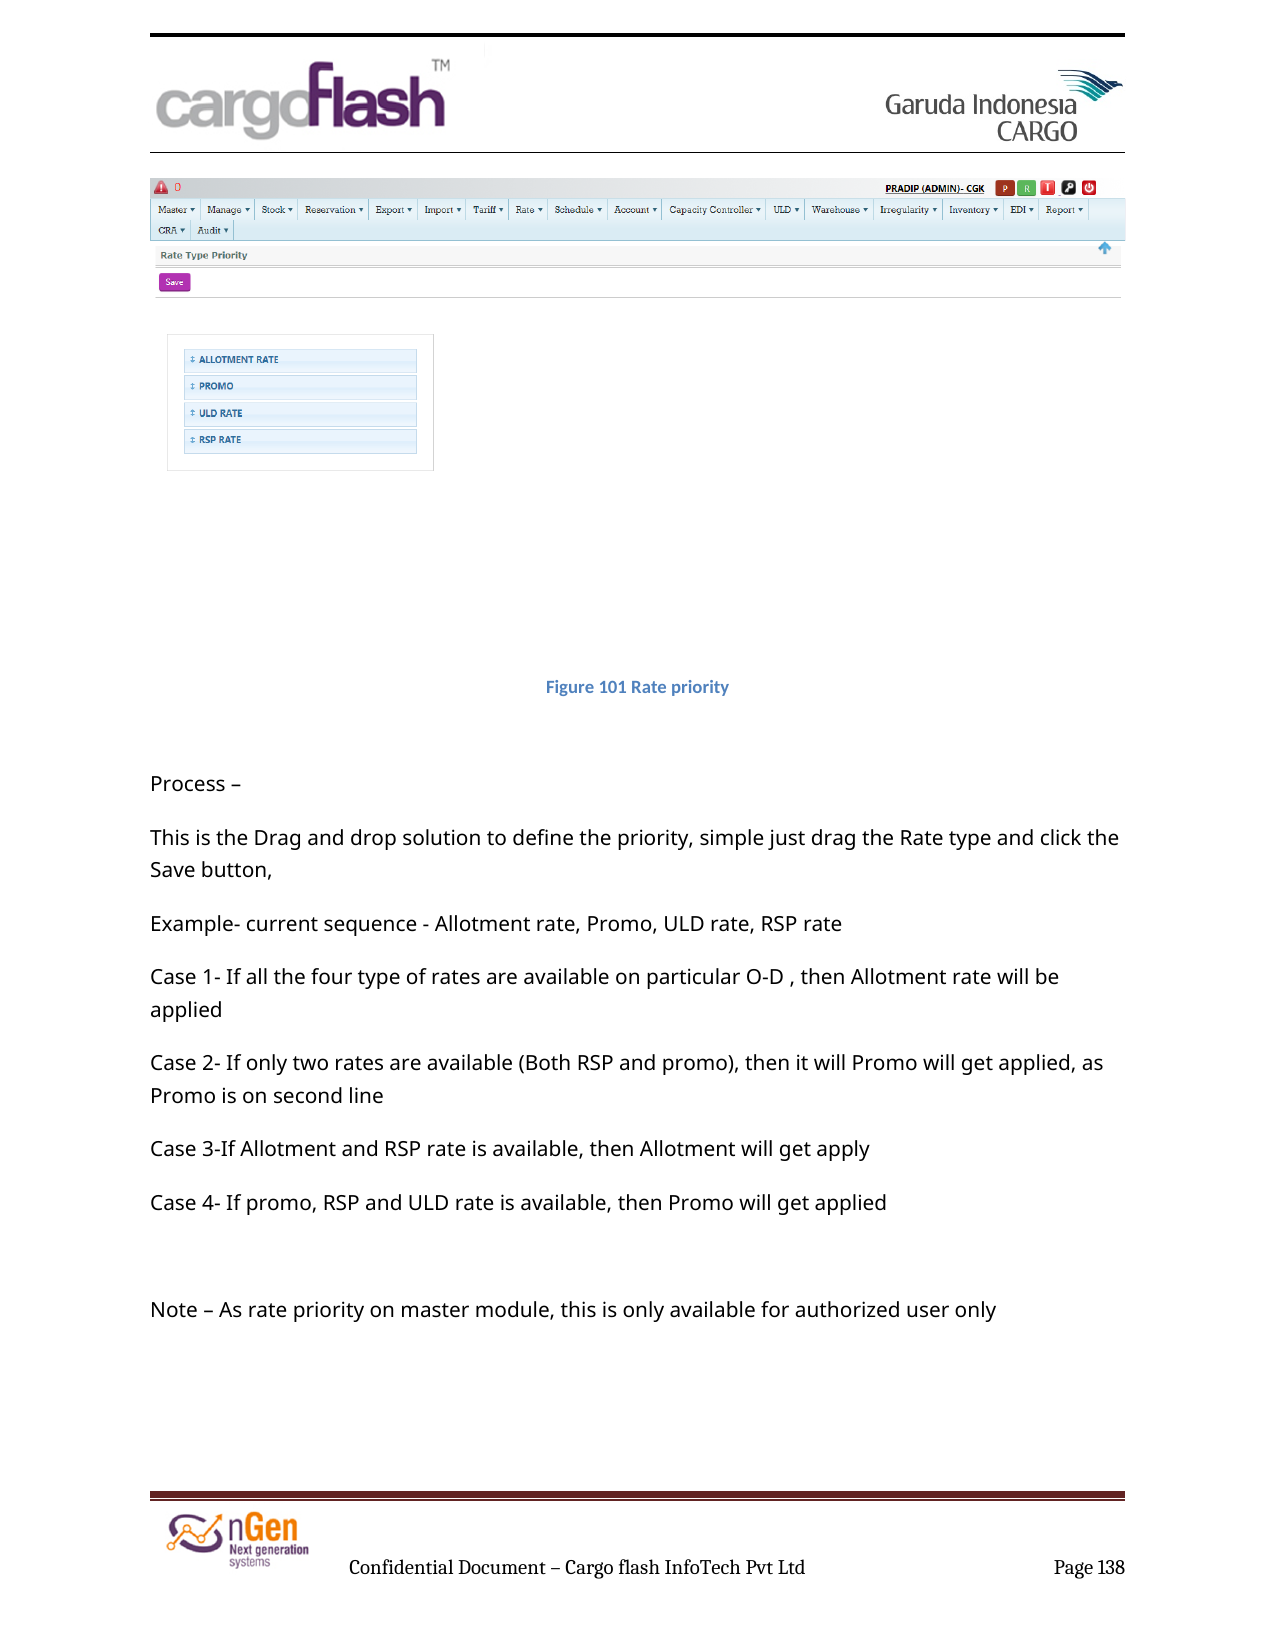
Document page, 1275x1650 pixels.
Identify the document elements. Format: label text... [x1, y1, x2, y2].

text Case 3-If Allotment and RSP rate is available, then Allotment will get apply [150, 1134, 1125, 1163]
text Case 2- If only two rates are available (Both RSP and promo), then it will Promo will get applied, as Promo is on second line [150, 1048, 1125, 1109]
text Case 1- If all the four type of rates are available on particular O-D , then Allotment rate will be applied [150, 962, 1125, 1023]
picture [103, 6, 525, 152]
text Process – [150, 769, 1125, 798]
text This is the Drag and drop solution to define the priority, simple just drag the Rate type and click the Save button, [150, 823, 1125, 884]
text Note – As rate priority on master module, this is only available for authorized user only [150, 1295, 1125, 1323]
picture [150, 1502, 327, 1575]
picture [150, 178, 1125, 652]
text Case 4- If promo, RSP and ULD rate is available, then Promo will get applied [150, 1188, 1125, 1216]
picture [881, 59, 1127, 148]
text Example- current sequence - Allotment rate, Promo, ULD rate, RSP rate [150, 909, 1125, 937]
